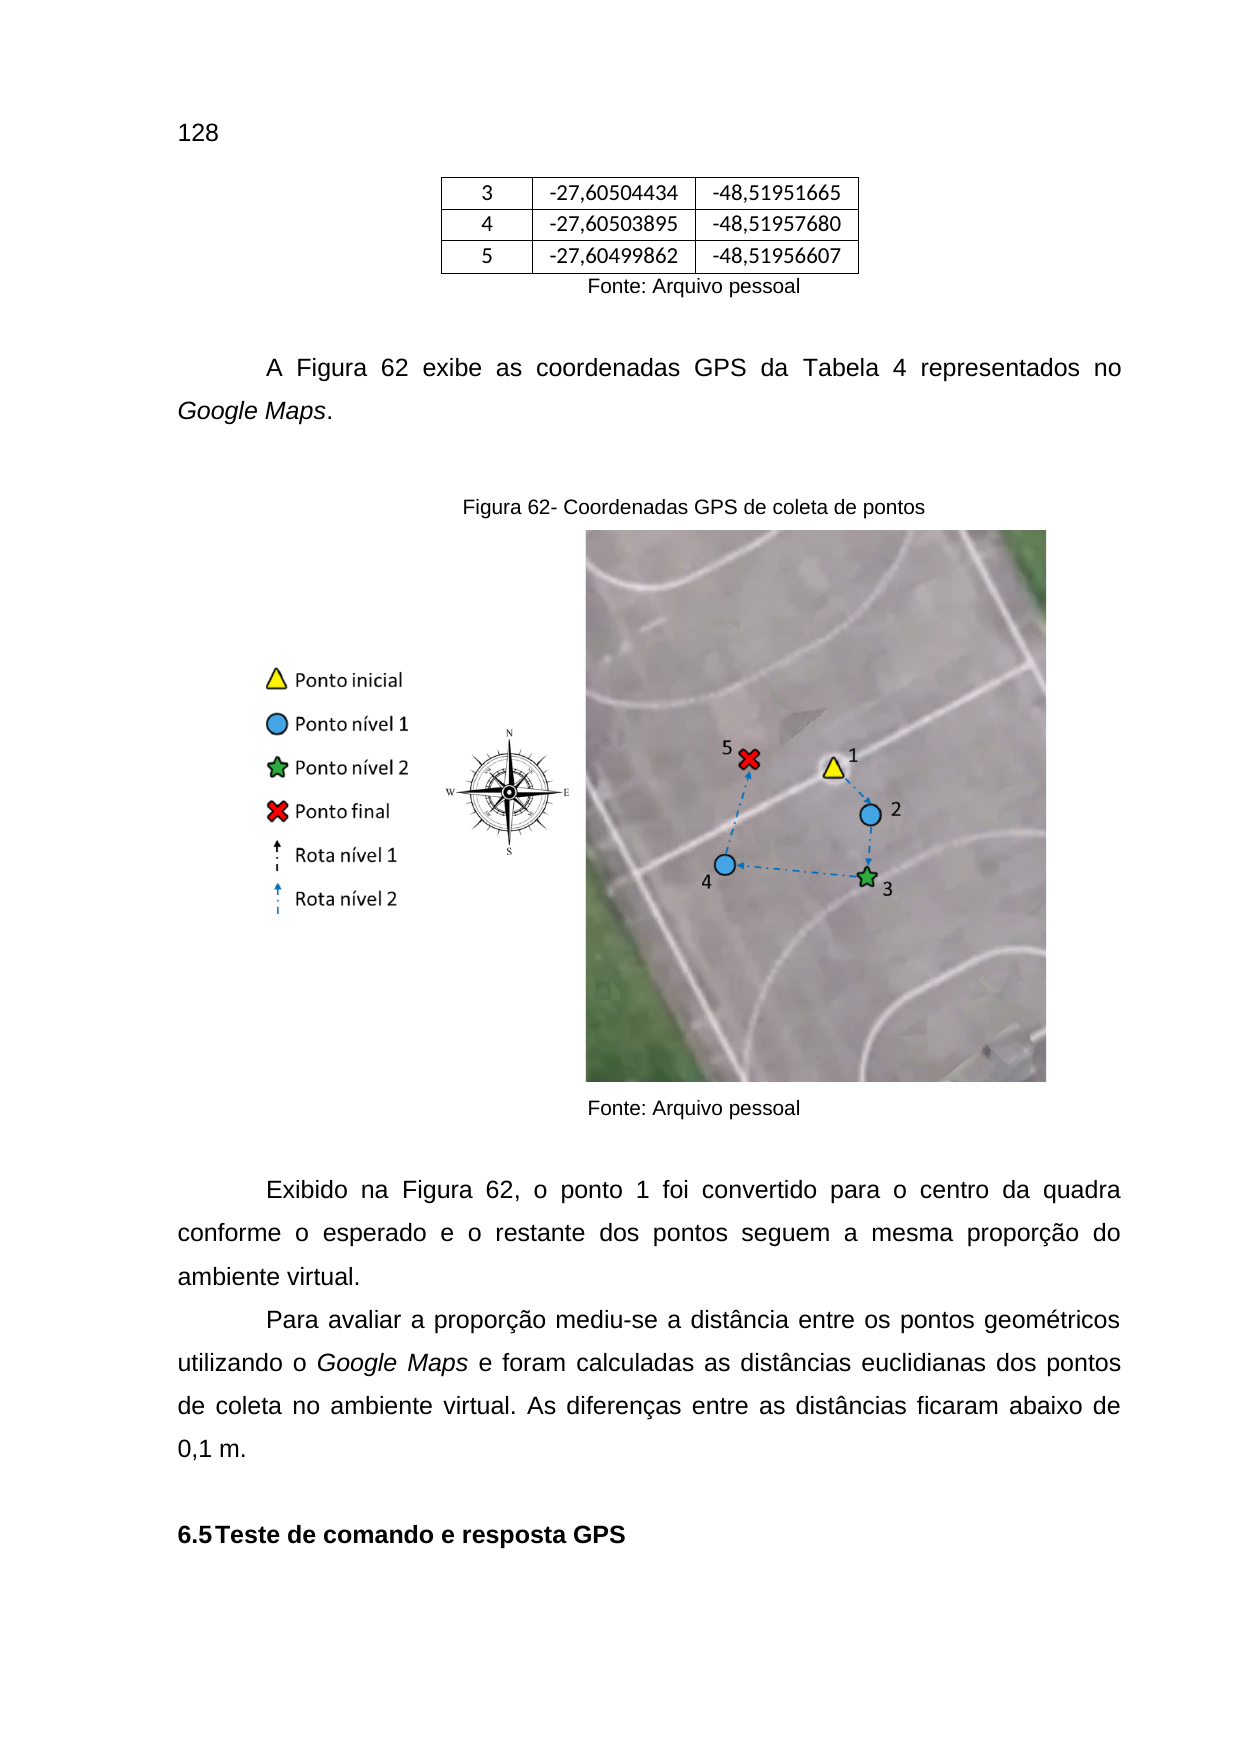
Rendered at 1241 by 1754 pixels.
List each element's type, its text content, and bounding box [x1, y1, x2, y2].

text Figura 62- Coordenadas GPS de coleta de pontos [177, 494, 1122, 518]
text Fonte: Arquivo pessoal [177, 1096, 1122, 1120]
subtitle Teste de comando e resposta GPS [177, 1520, 1122, 1549]
table_cell -48,51957680 [696, 210, 858, 240]
table_cell -27,60503895 [533, 210, 695, 240]
table_cell 3 [442, 178, 532, 208]
table_cell -48,51956607 [696, 241, 858, 272]
text Para avaliar a proporção mediu-se a distância entre os pontos geométricos utilizando o Google Maps e foram calculadas as distâncias euclidianas dos pontos de coleta no ambiente virtual. As diferenças entre as distâncias ficaram abaixo de 0,1 m. [177, 1304, 1122, 1463]
picture [265, 530, 1047, 1082]
text Exibido na Figura 62, o ponto 1 foi convertido para o centro da quadra conforme o esperado e o restante dos pontos seguem a mesma proporção do ambiente virtual. [177, 1175, 1122, 1290]
table_cell -27,60504434 [533, 178, 695, 208]
text Fonte: Arquivo pessoal [177, 273, 1122, 297]
text A Figura 62 exibe as coordenadas GPS da Tabela 4 representados no Google Maps. [177, 353, 1122, 424]
table_cell 5 [442, 241, 532, 272]
table_cell -27,60499862 [533, 241, 695, 272]
table_cell -48,51951665 [696, 178, 858, 208]
table_cell 4 [442, 210, 532, 240]
